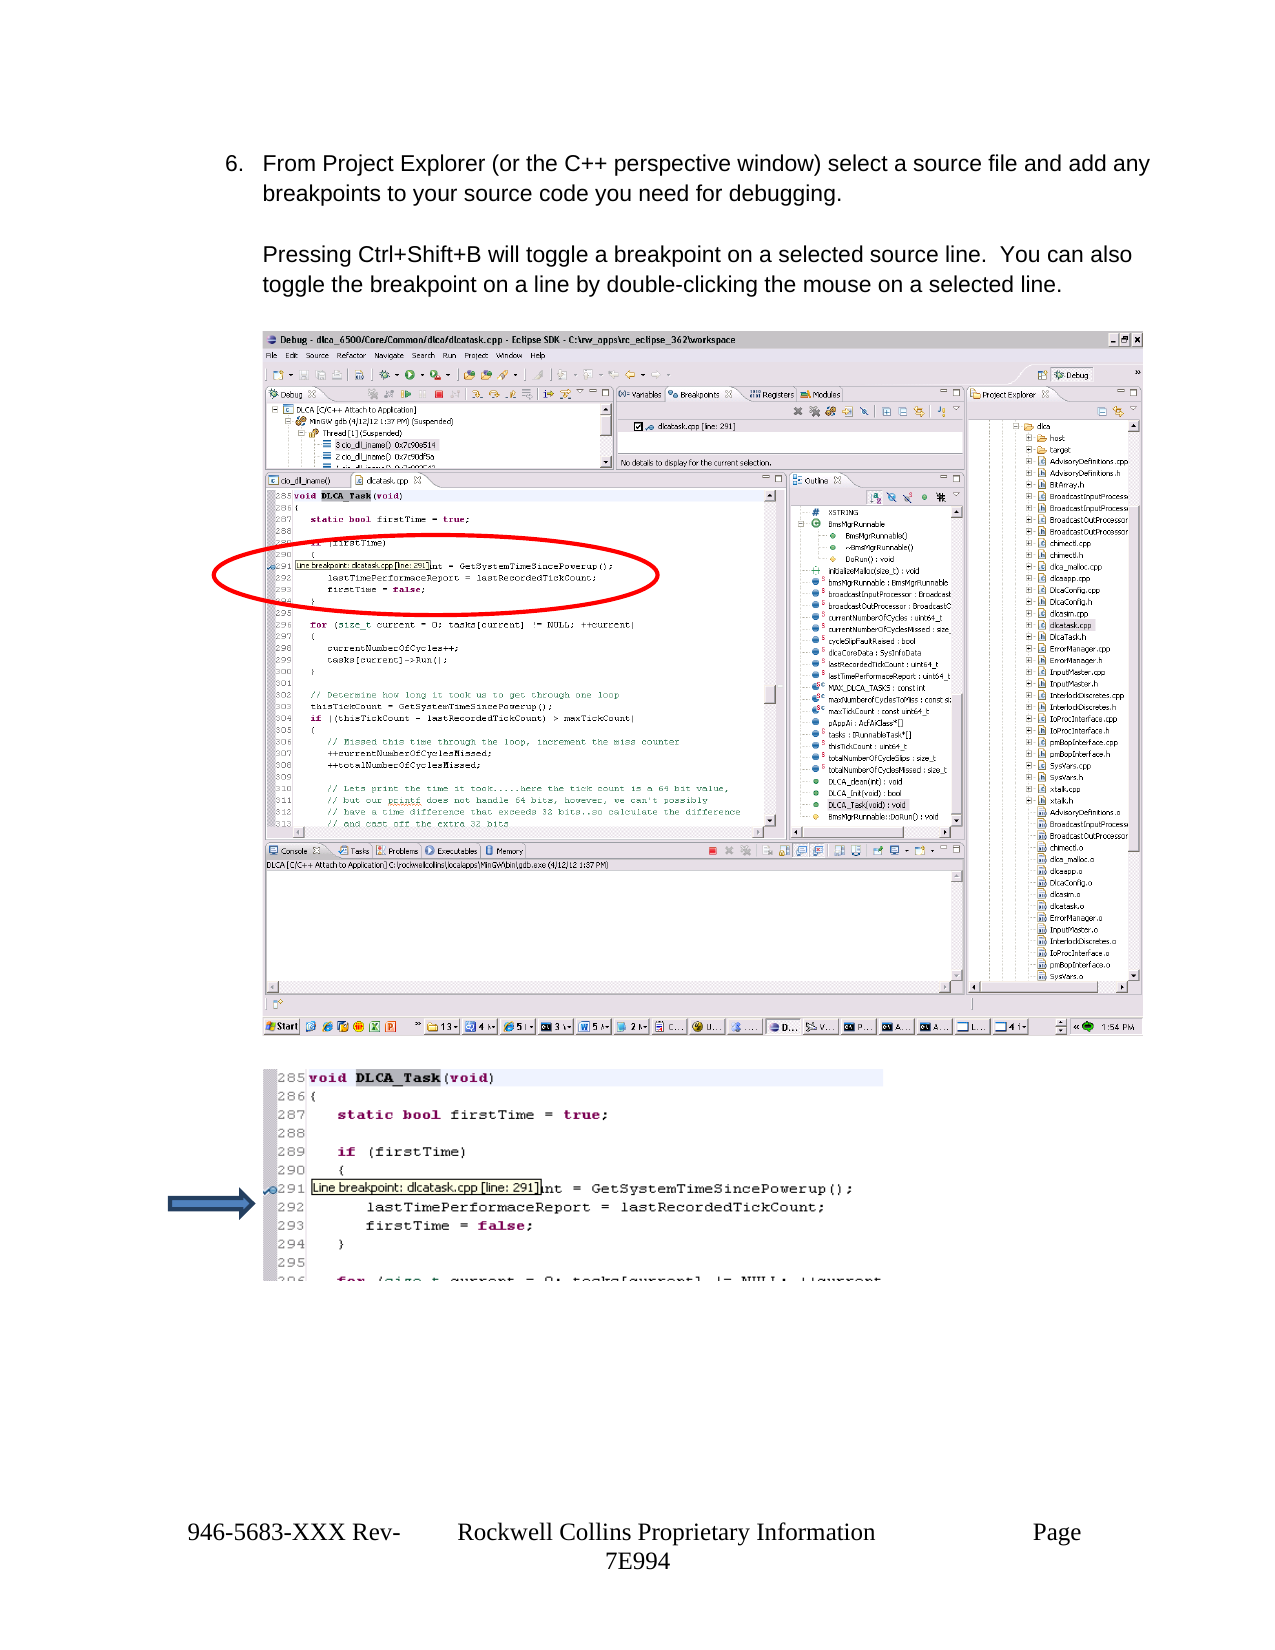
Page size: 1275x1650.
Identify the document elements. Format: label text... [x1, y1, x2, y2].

list From Project Explorer (or the C++ perspective window) select a source file and add any breakpoints to your source code you need for debugging. [225, 150, 1162, 207]
picture [262, 331, 1143, 1036]
list Pressing Ctrl+Shift+B will toggle a breakpoint on a selected source line. You can also toggle the breakpoint on a line by double-clicking the mouse on a selected line. [262, 241, 1162, 297]
picture [262, 1069, 884, 1281]
picture [262, 538, 655, 613]
